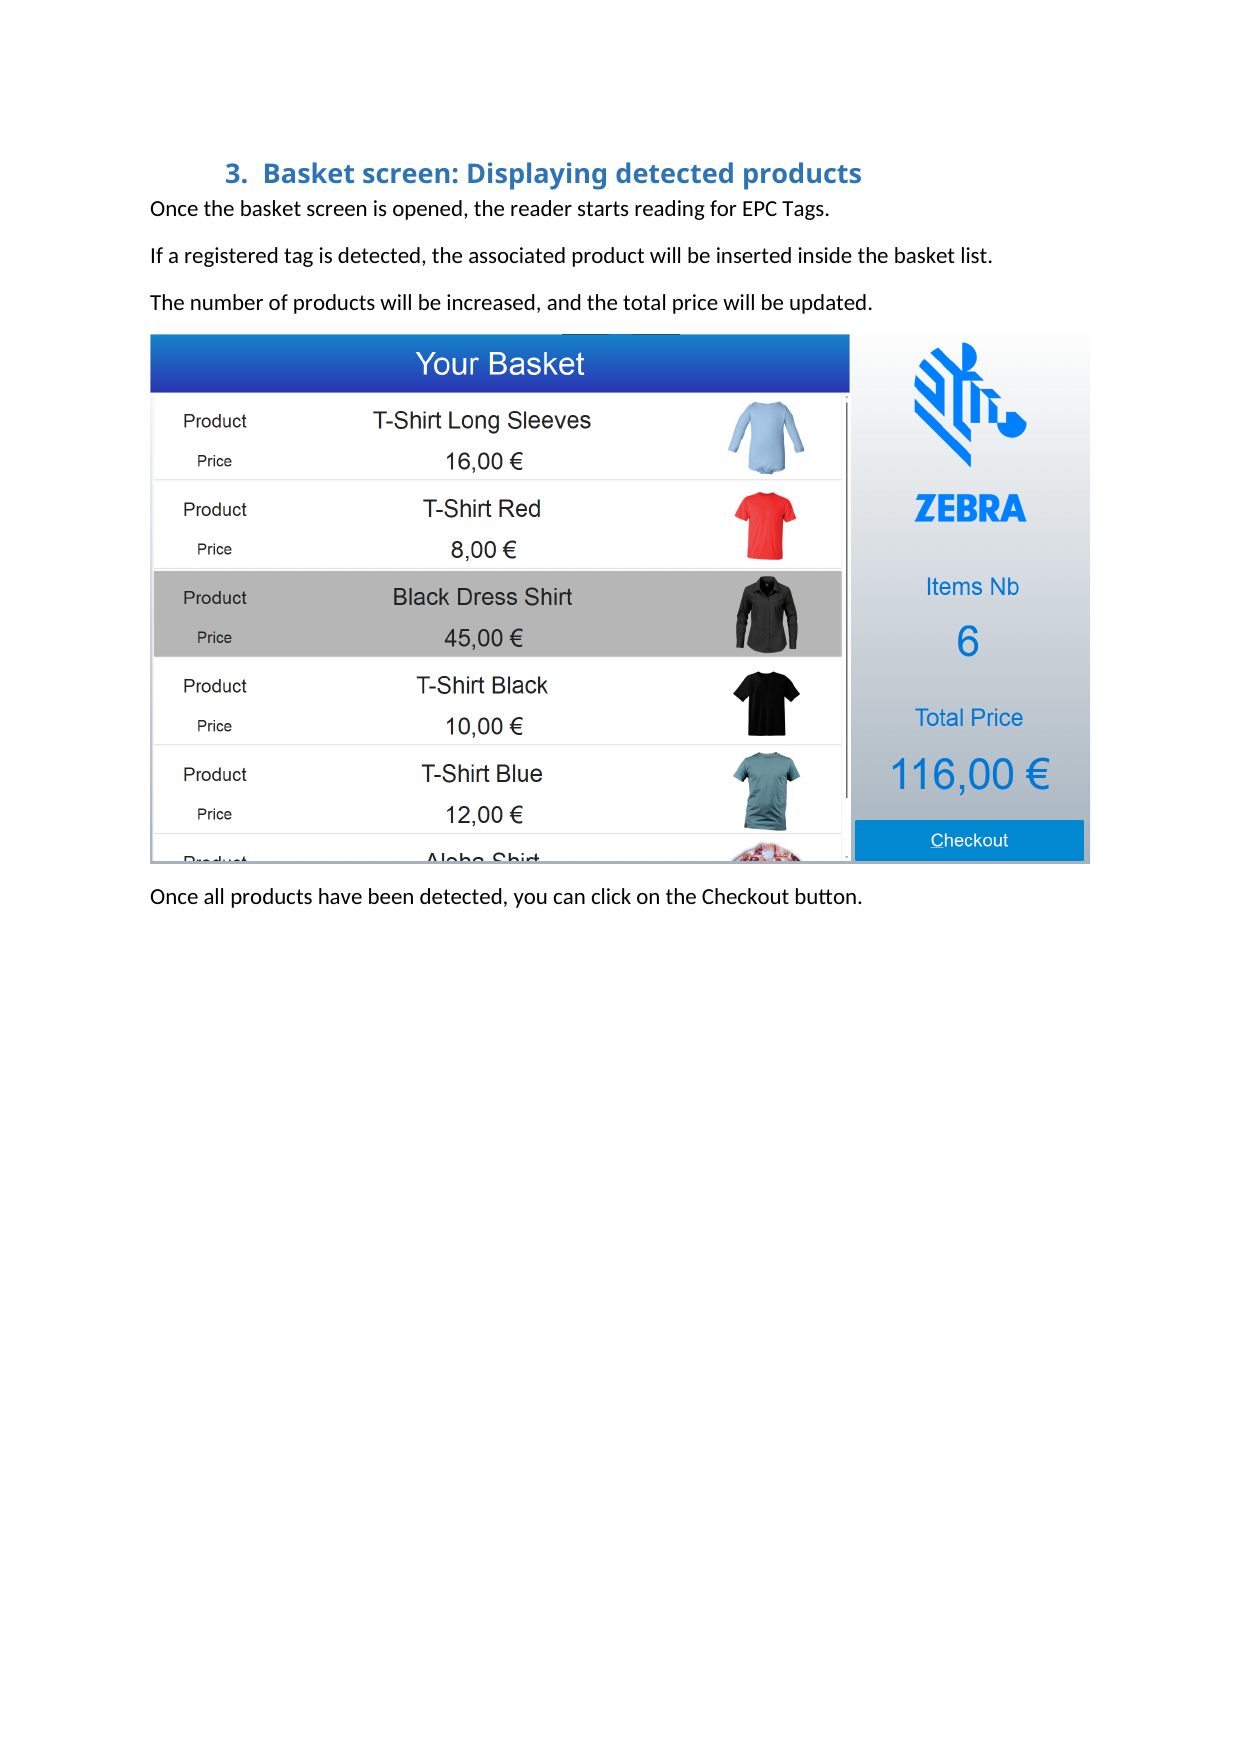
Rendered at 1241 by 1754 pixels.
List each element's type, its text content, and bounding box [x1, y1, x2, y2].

text The number of products will be increased, and the total price will be updated. [150, 288, 1090, 316]
text Once the basket screen is opened, the reader starts reading for EPC Tags. [150, 194, 1090, 222]
text If a registered tag is detected, the associated product will be inserted inside the basket list. [150, 241, 1090, 269]
subtitle Basket screen: Displaying detected products [225, 154, 1090, 191]
text Once all products have been detected, you can click on the Checkout button. [150, 882, 1090, 910]
picture [150, 334, 1091, 864]
